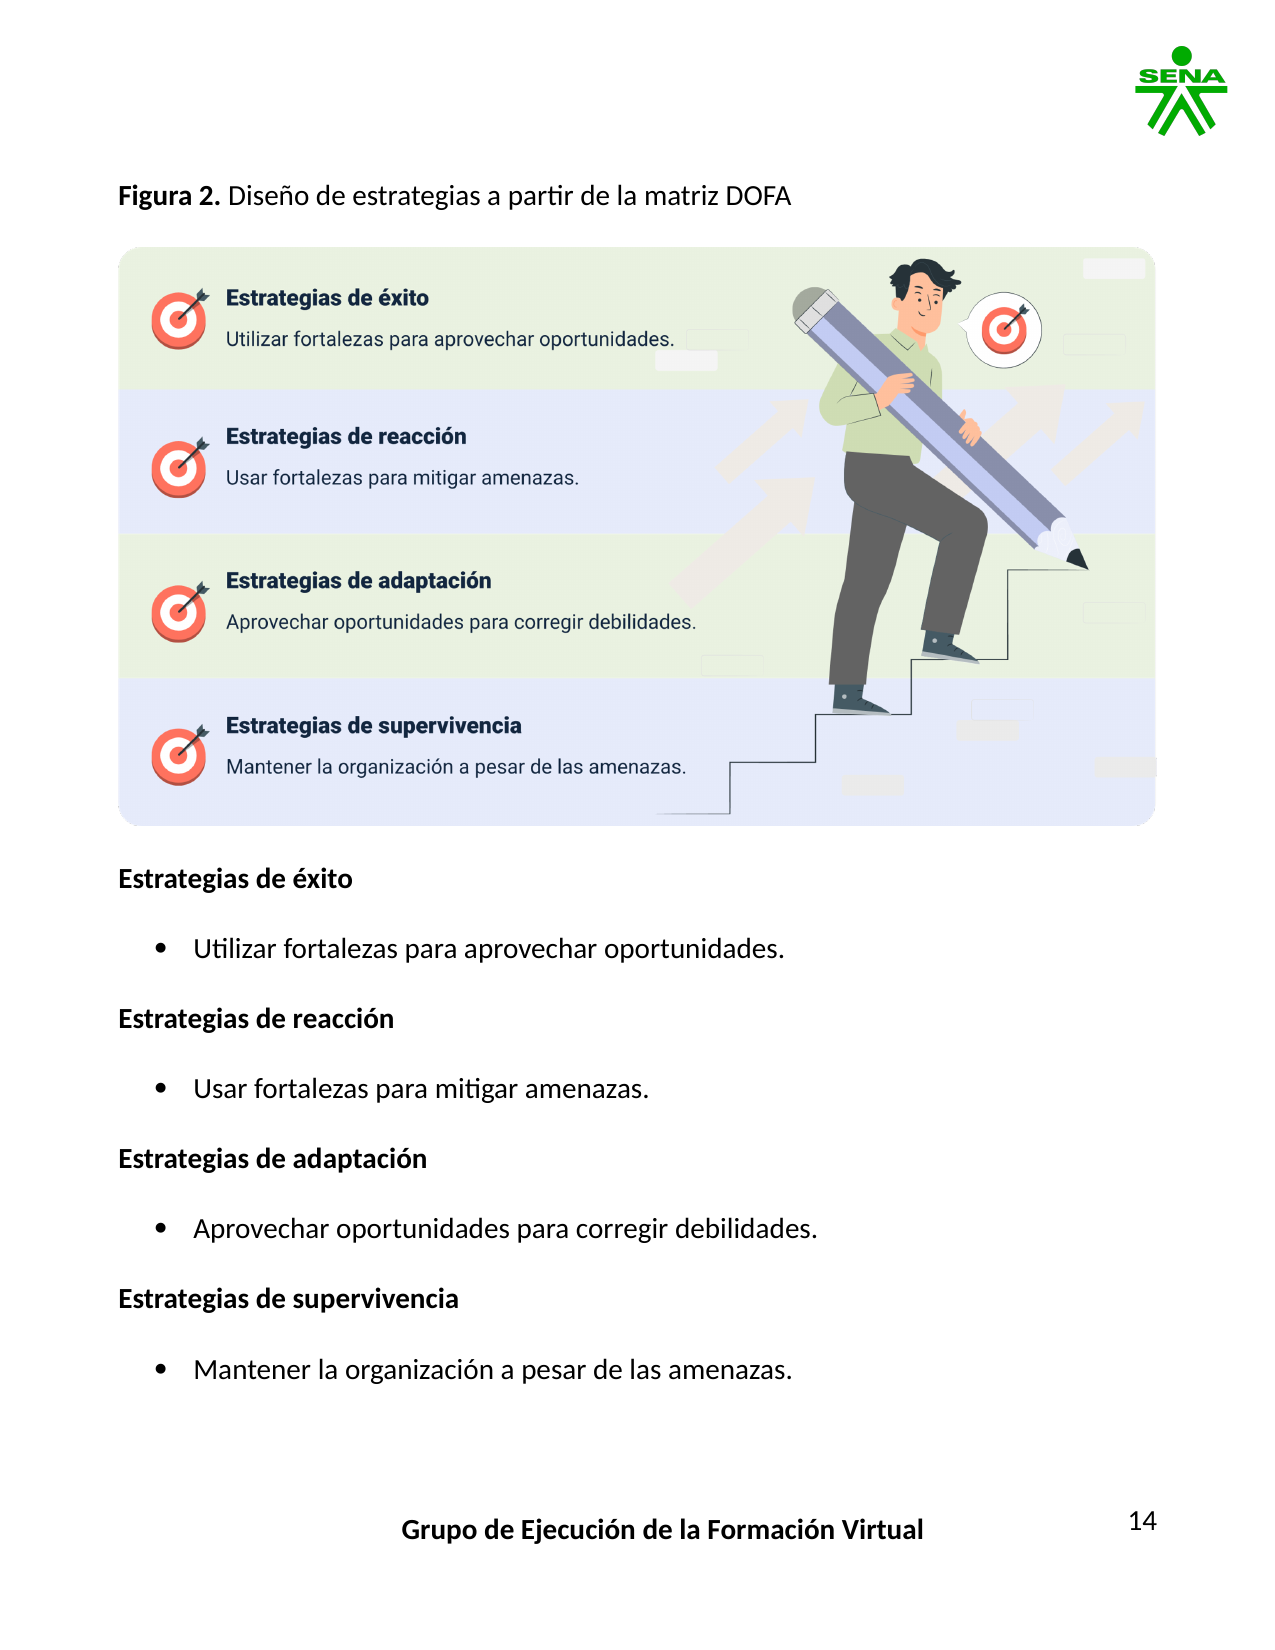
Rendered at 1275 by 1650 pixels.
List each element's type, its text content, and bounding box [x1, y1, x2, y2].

picture [1135, 46, 1228, 136]
text Estrategias de supervivencia [118, 1281, 1157, 1316]
list Mantener la organización a pesar de las amenazas. [156, 1351, 1157, 1386]
list Aprovechar oportunidades para corregir debilidades. [156, 1211, 1157, 1246]
text Figura 2. Diseño de estrategias a partir de la matriz DOFA [118, 177, 1157, 213]
picture [118, 247, 1157, 826]
text Estrategias de adaptación [118, 1140, 1157, 1176]
list Usar fortalezas para mitigar amenazas. [156, 1070, 1157, 1106]
text Estrategias de éxito [118, 860, 1157, 896]
text Estrategias de reacción [118, 1000, 1157, 1036]
list Utilizar fortalezas para aprovechar oportunidades. [156, 930, 1157, 966]
